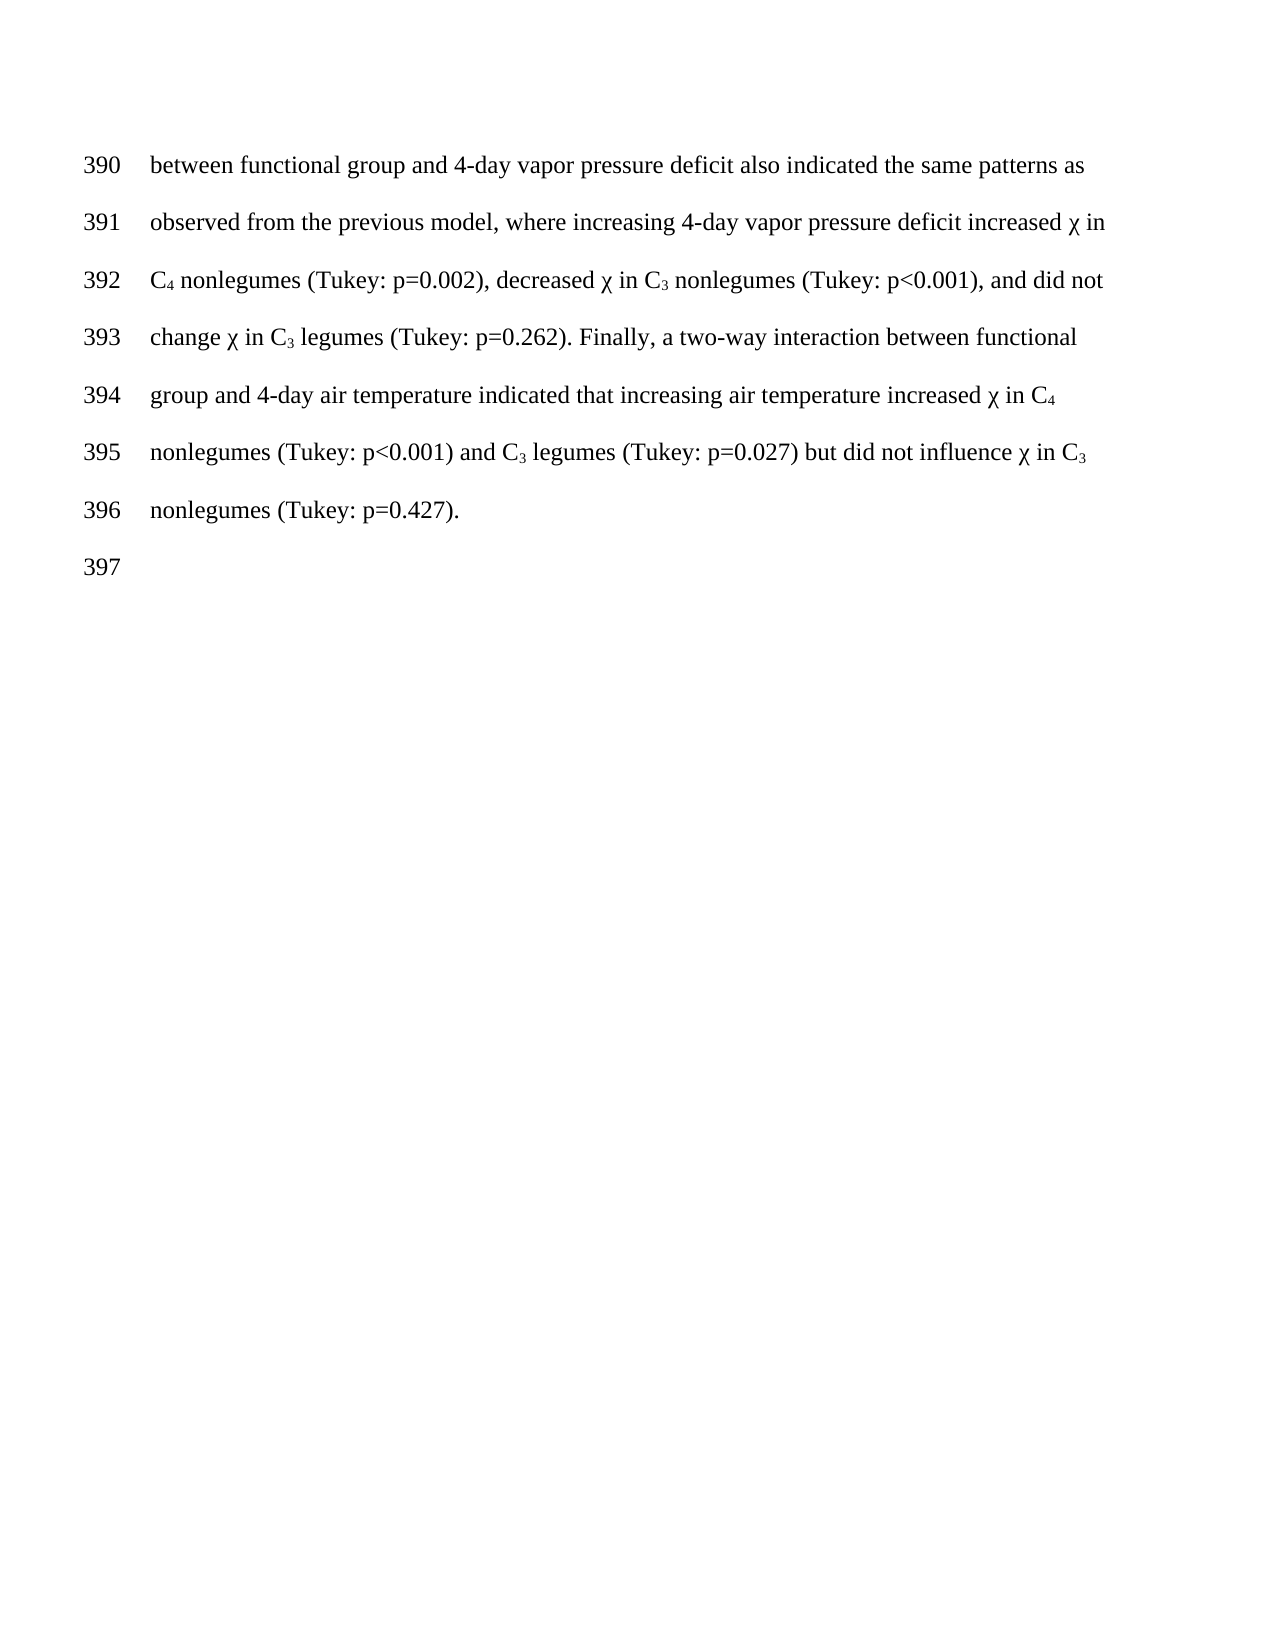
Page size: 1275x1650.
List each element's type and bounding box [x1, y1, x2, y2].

text [150, 150, 1125, 524]
